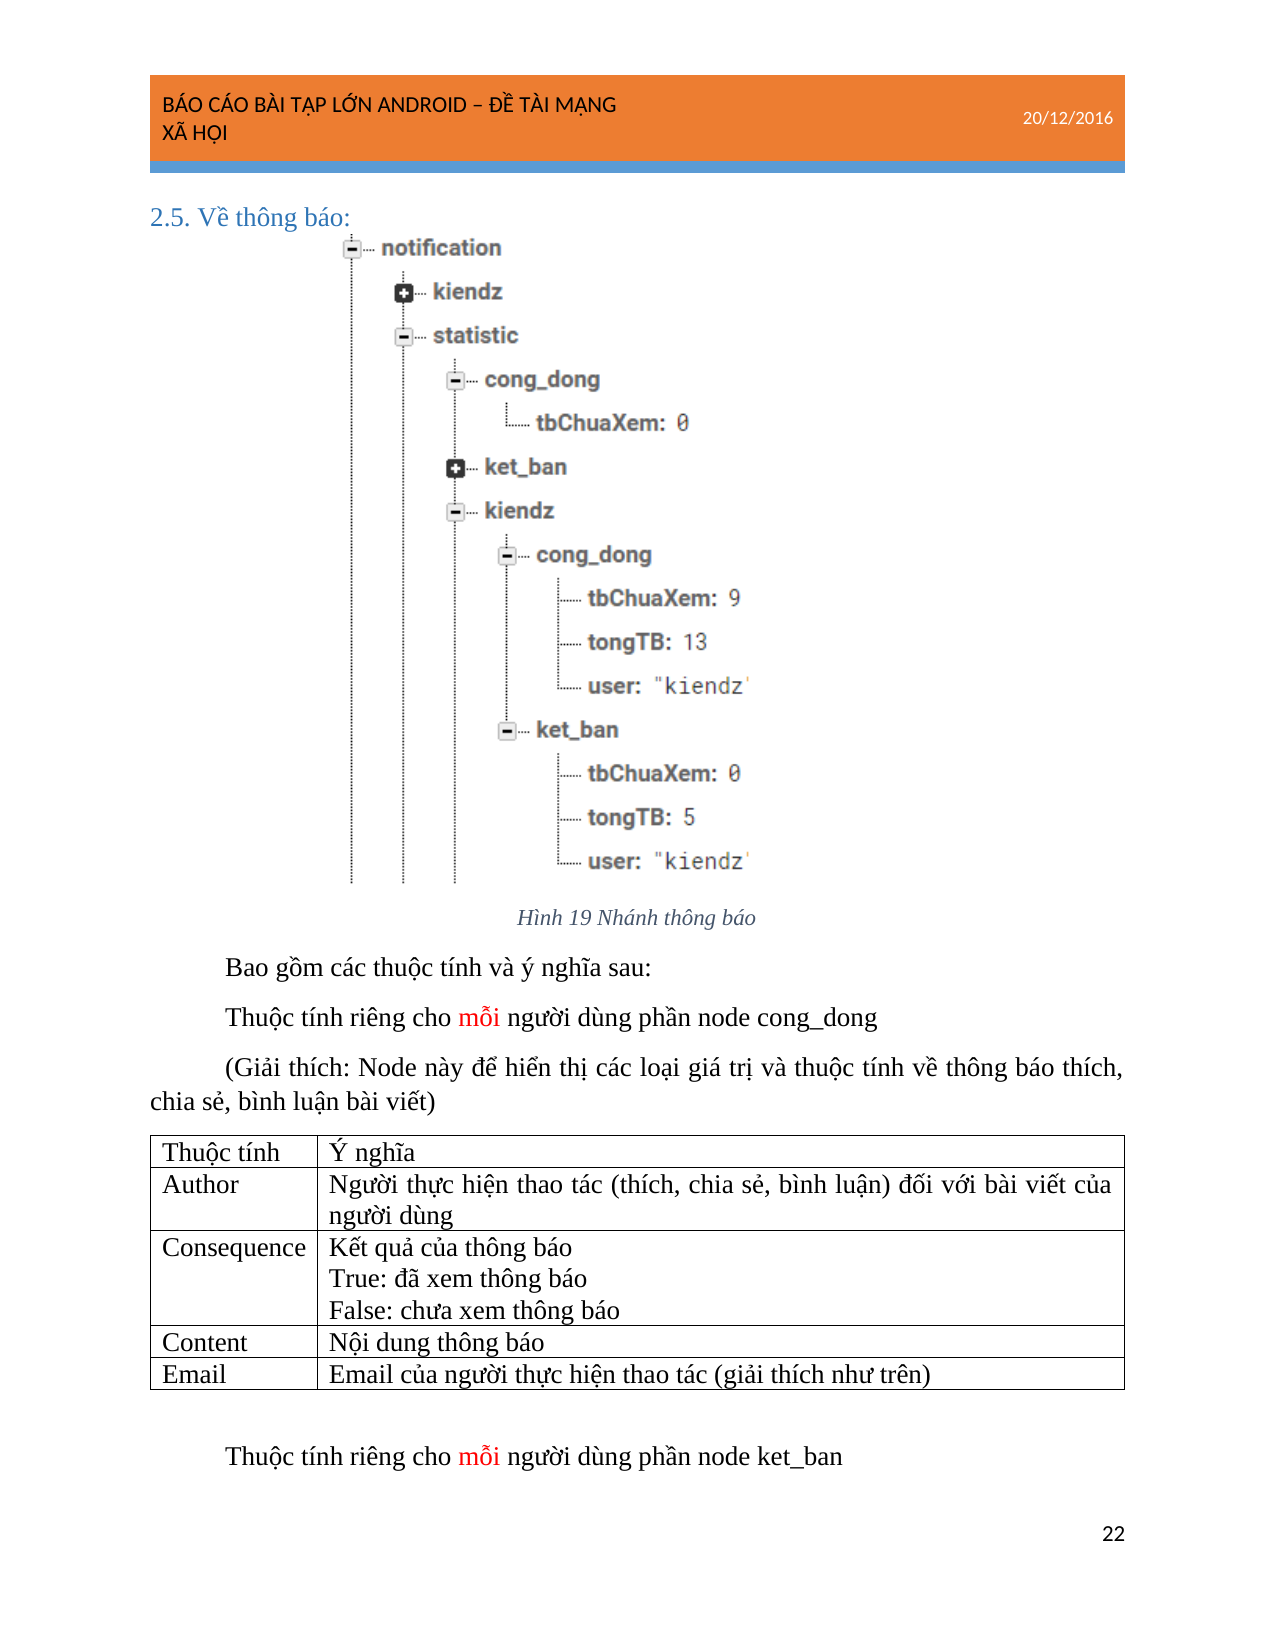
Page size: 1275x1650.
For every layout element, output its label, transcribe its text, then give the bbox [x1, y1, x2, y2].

table_header Thuộc tính [151, 1136, 317, 1167]
table_cell Kết quả của thông báo True: đã xem thông báo False: chưa xem thông báo [318, 1231, 1124, 1325]
subtitle 2.5. Về thông báo: [150, 201, 1125, 232]
table_cell Consequence [151, 1231, 317, 1325]
table_cell Email [151, 1358, 317, 1389]
table_cell Email của người thực hiện thao tác (giải thích như trên) [318, 1358, 1124, 1389]
table_cell Người thực hiện thao tác (thích, chia sẻ, bình luận) đối với bài viết của người dùng [318, 1168, 1124, 1230]
text (Giải thích: Node này để hiển thị các loại giá trị và thuộc tính về thông báo thích, chia sẻ, bình luận bài viết) [150, 1051, 1125, 1116]
text Hình 19 Nhánh thông báo [150, 903, 1125, 930]
table_header Ý nghĩa [318, 1136, 1124, 1167]
picture [326, 234, 949, 885]
text Bao gồm các thuộc tính và ý nghĩa sau: [150, 951, 1125, 982]
text Thuộc tính riêng cho mỗi người dùng phần node cong_dong [150, 1001, 1125, 1032]
table_cell Content [151, 1326, 317, 1357]
text Thuộc tính riêng cho mỗi người dùng phần node ket_ban [150, 1441, 1125, 1472]
table_cell Nội dung thông báo [318, 1326, 1124, 1357]
table_cell Author [151, 1168, 317, 1230]
